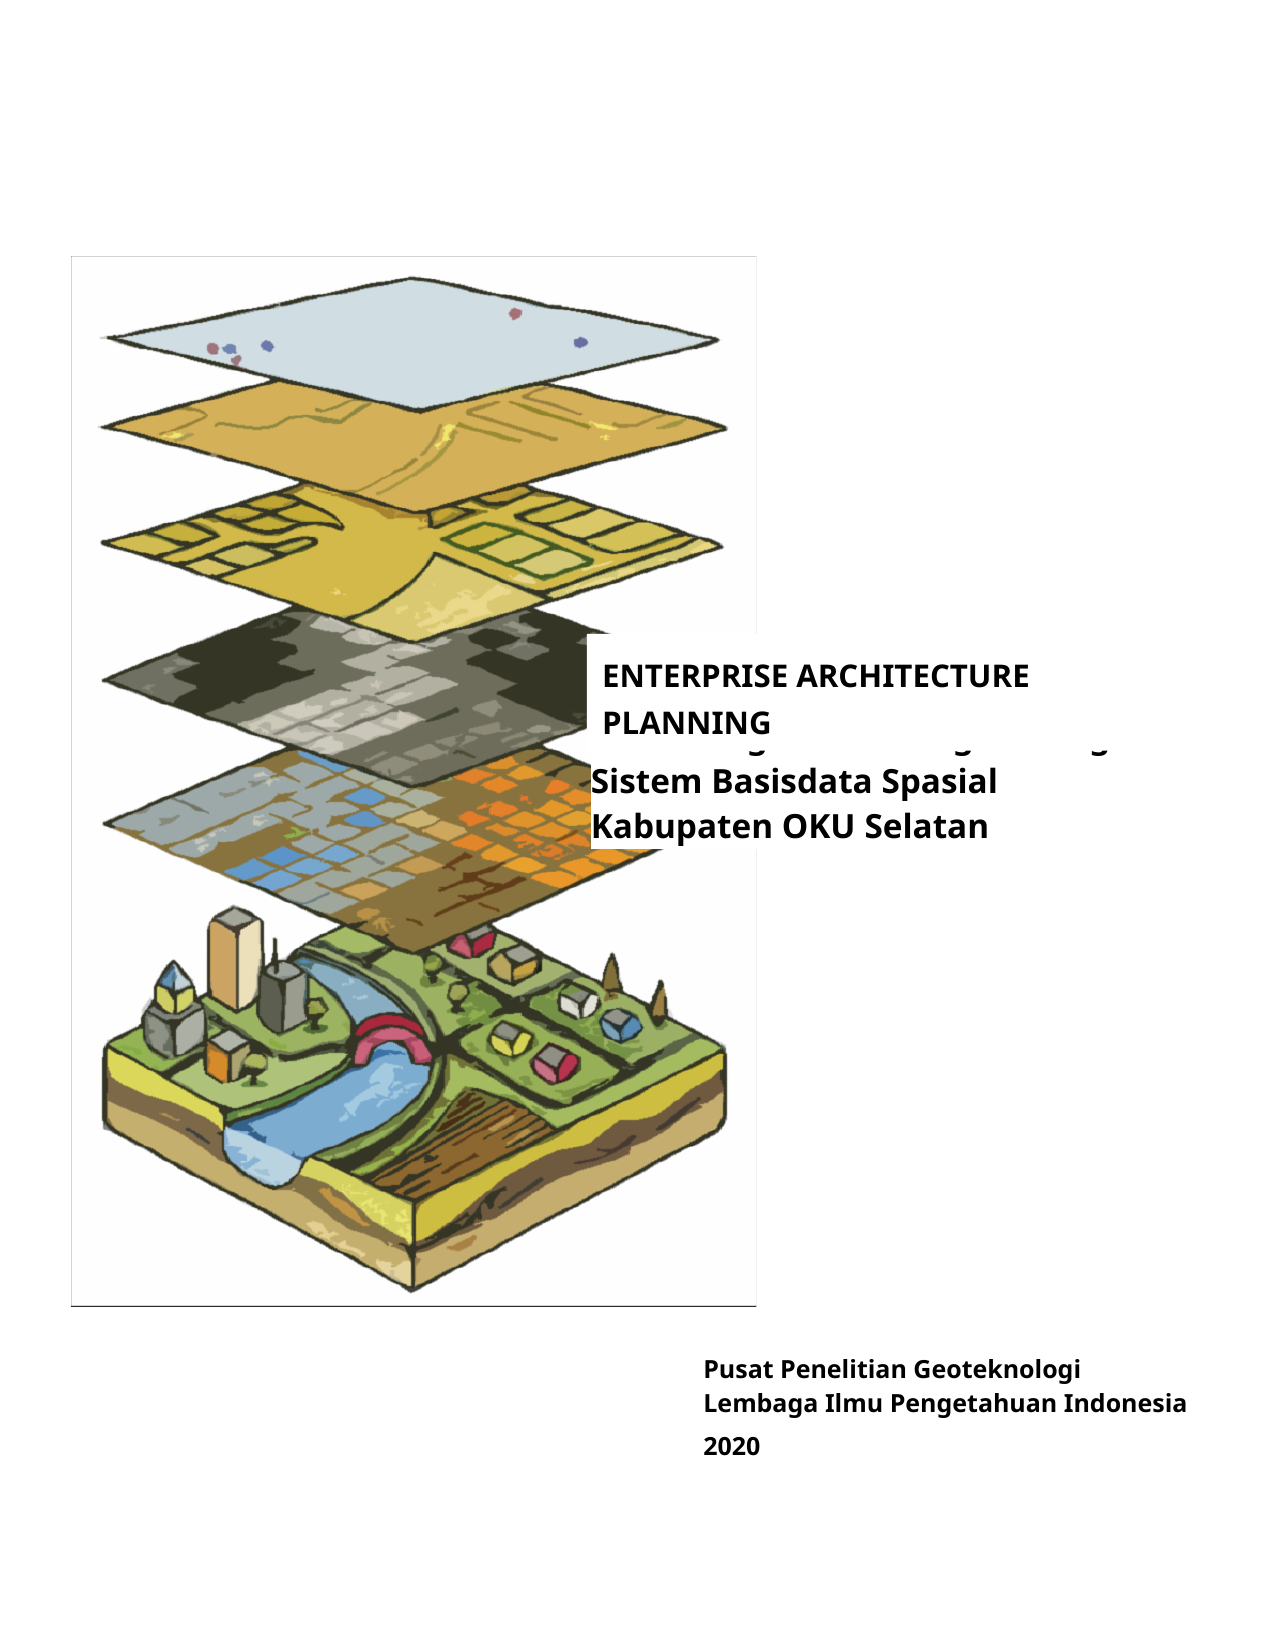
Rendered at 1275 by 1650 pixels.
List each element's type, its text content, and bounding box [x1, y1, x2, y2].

text Lembaga Ilmu Pengetahuan Indonesia [703, 1386, 1191, 1420]
title Perancangan dan Pengembangan Sistem Basisdata Spasial Kabupaten OKU Selatan [591, 751, 1162, 849]
text Pusat Penelitian Geoteknologi [703, 1352, 1191, 1386]
picture [29, 218, 799, 1344]
text 2020 [703, 1428, 1191, 1462]
